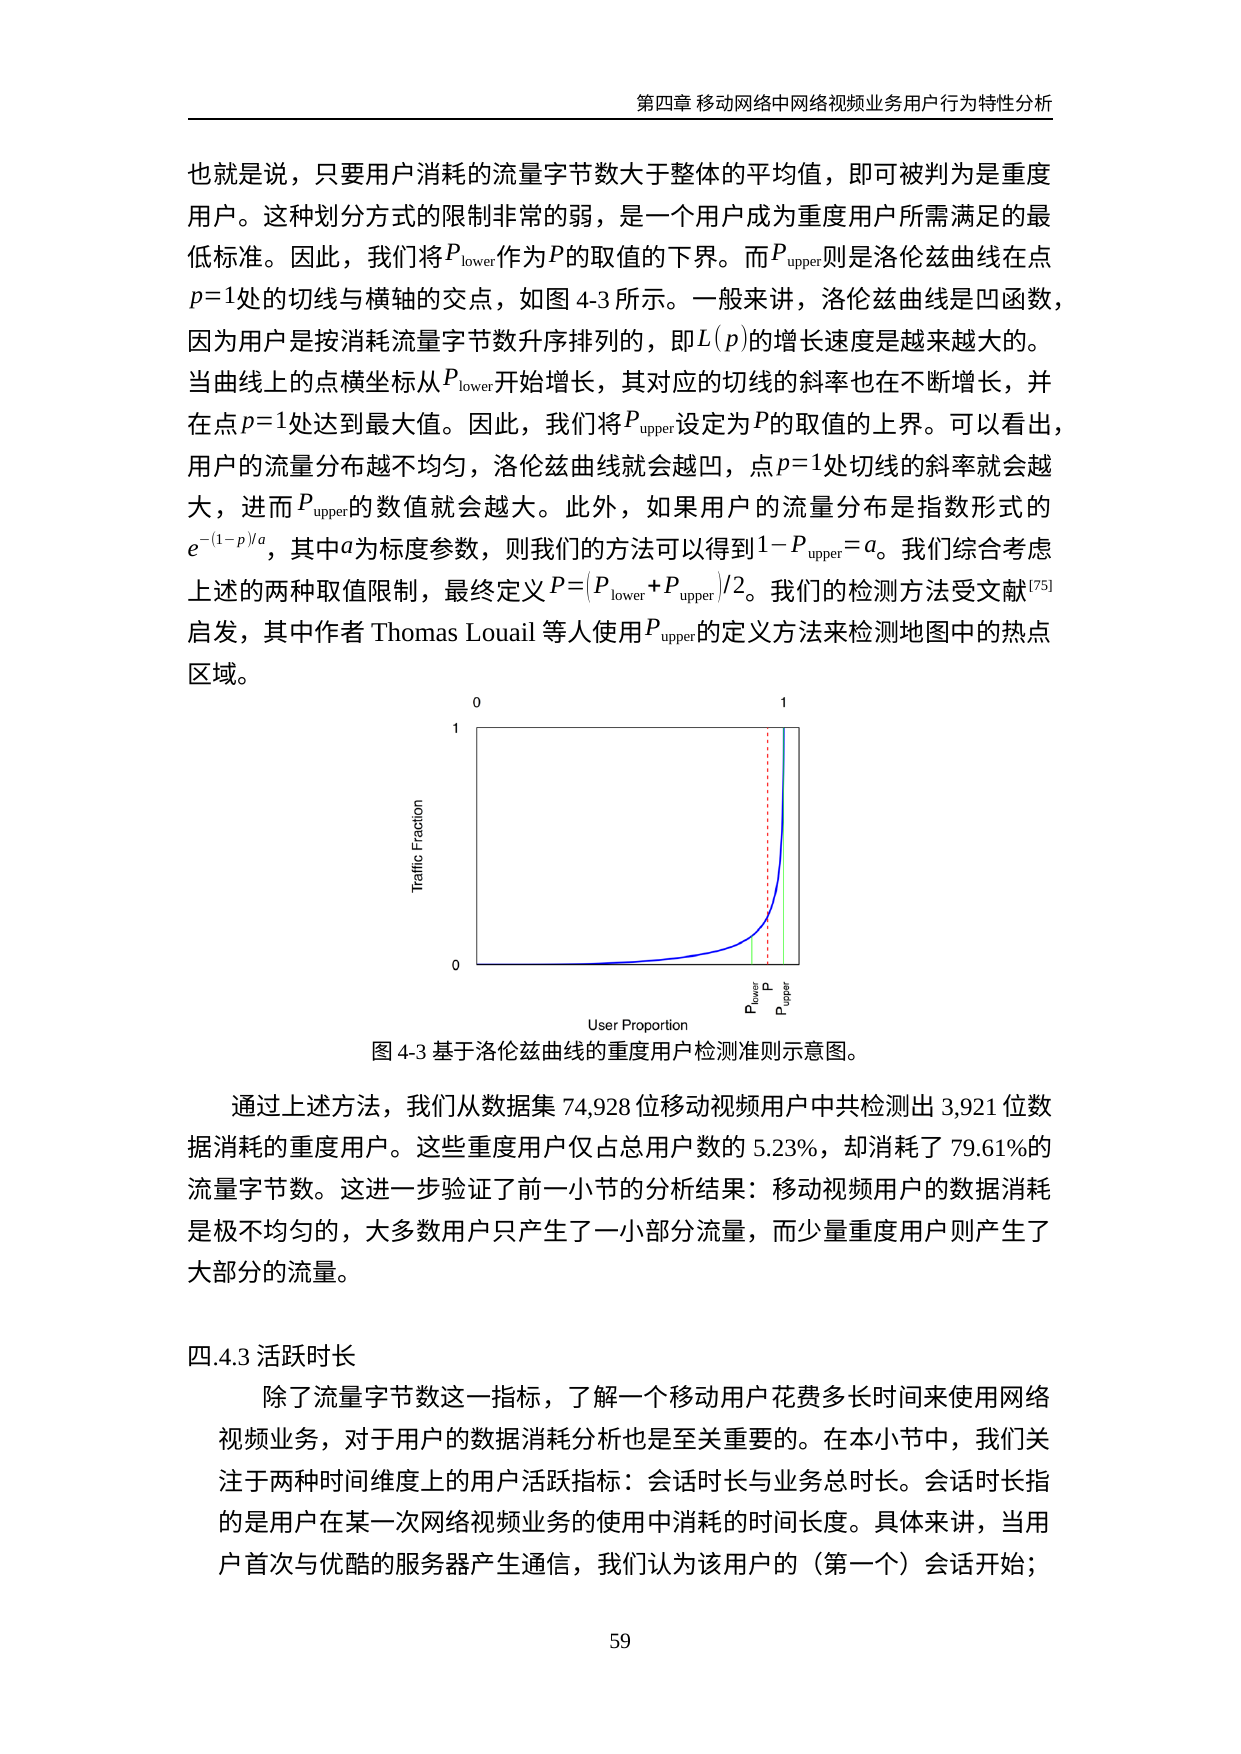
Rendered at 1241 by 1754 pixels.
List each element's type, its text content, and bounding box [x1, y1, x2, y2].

text 也就是说，只要用户消耗的流量字节数大于整体的平均值，即可被判为是重度用户。这种划分方式的限制非常的弱，是一个用户成为重度用户所需满足的最低标准。因此，我们将作为的取值的下界。而则是洛伦兹曲线在点处的切线与横轴的交点，如图4-3所示。一般来讲，洛伦兹曲线是凹函数，因为用户是按消耗流量字节数升序排列的，即的增长速度是越来越大的。当曲线上的点横坐标从开始增长，其对应的切线的斜率也在不断增长，并在点处达到最大值。因此，我们将设定为的取值的上界。可以看出，用户的流量分布越不均匀，洛伦兹曲线就会越凹，点处切线的斜率就会越大，进而的数值就会越大。此外，如果用户的流量分布是指数形式的，其中为标度参数，则我们的方法可以得到。我们综合考虑上述的两种取值限制，最终定义。我们的检测方法受文献[75]启发，其中作者Thomas Louail等人使用的定义方法来检测地图中的热点区域。 [187, 150, 1053, 692]
text 图4-3 基于洛伦兹曲线的重度用户检测准则示意图。 [187, 1034, 1053, 1066]
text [219, 1373, 1053, 1582]
text 通过上述方法，我们从数据集74,928位移动视频用户中共检测出3,921位数据消耗的重度用户。这些重度用户仅占总用户数的5.23%，却消耗了79.61%的流量字节数。这进一步验证了前一小节的分析结果：移动视频用户的数据消耗是极不均匀的，大多数用户只产生了一小部分流量，而少量重度用户则产生了大部分的流量。 [187, 1082, 1053, 1290]
picture [406, 691, 835, 1035]
text 活跃时长 [187, 1332, 1053, 1373]
